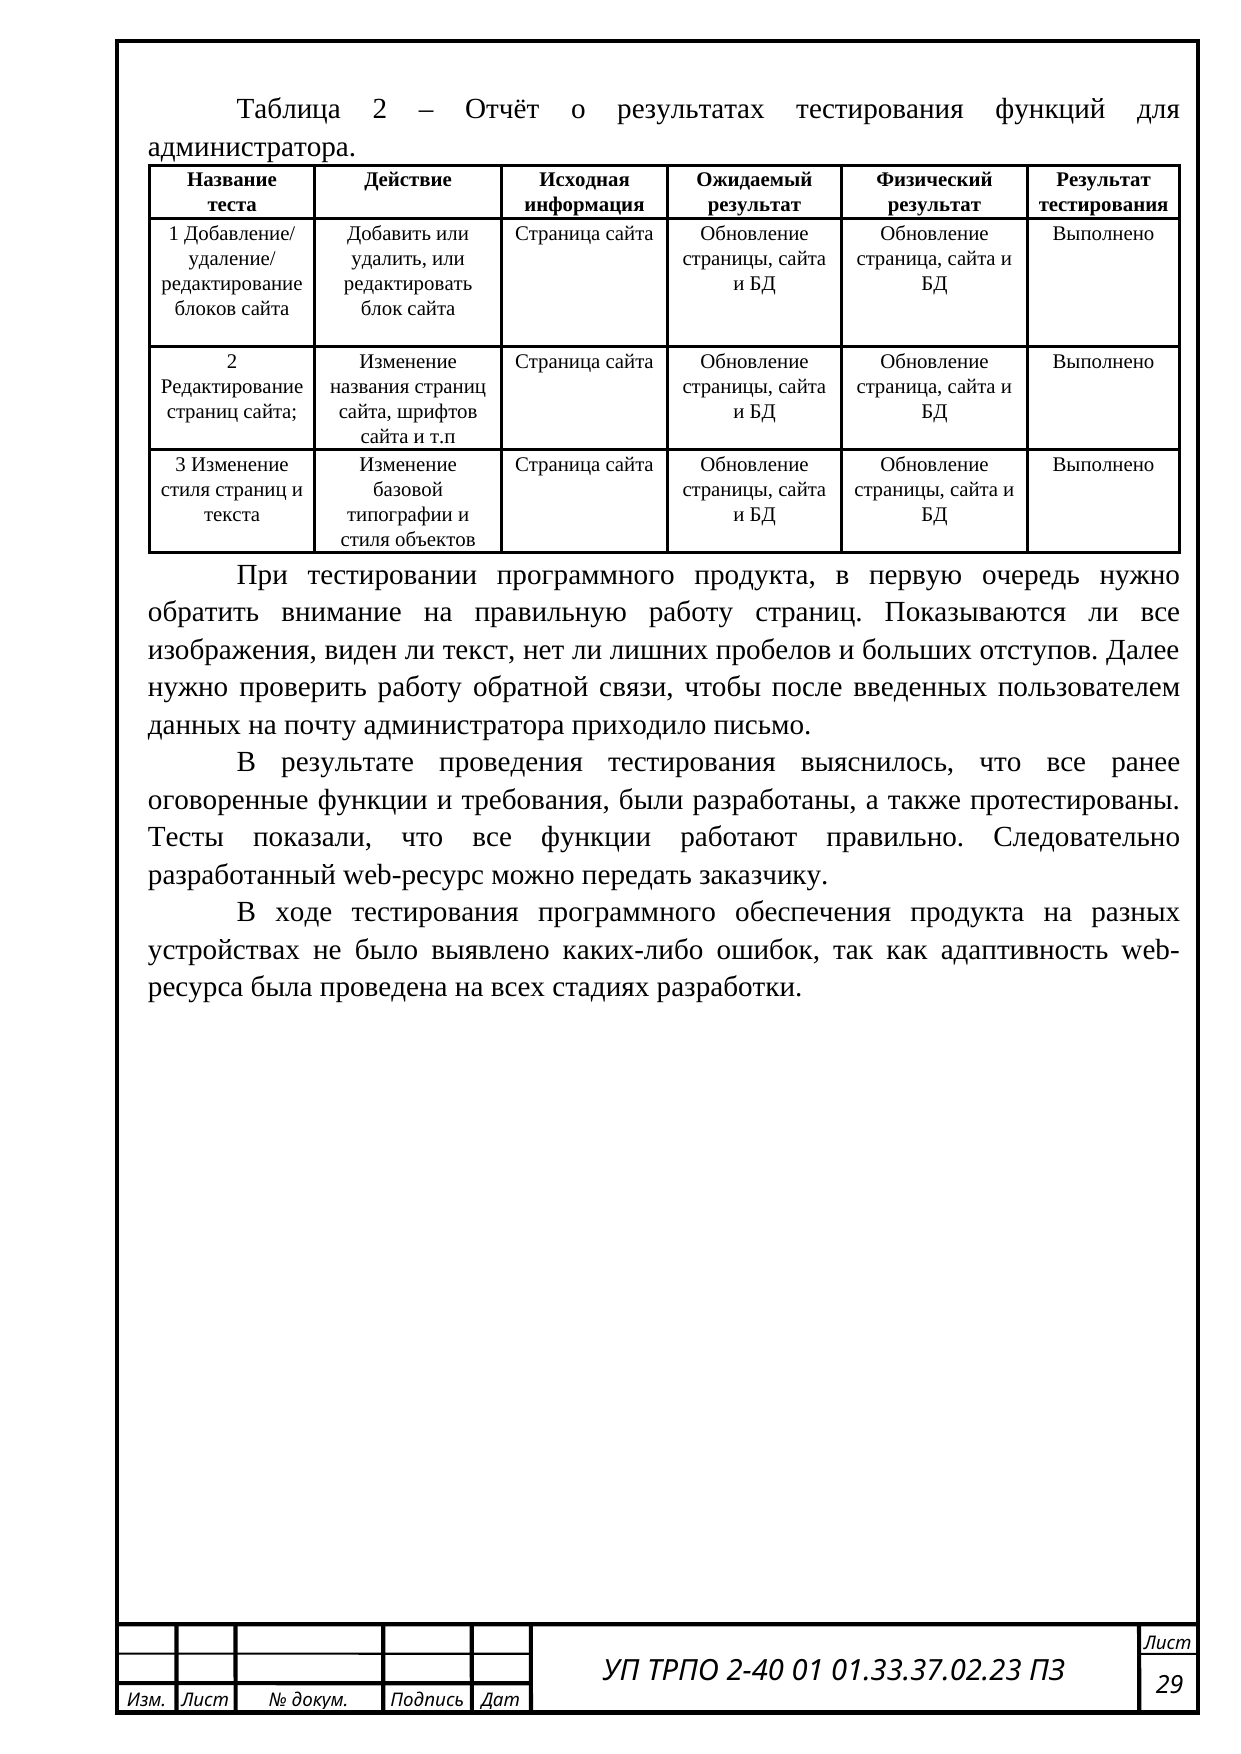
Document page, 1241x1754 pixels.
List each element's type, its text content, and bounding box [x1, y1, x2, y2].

table_cell Страница сайта [503, 451, 666, 551]
table_header Исходная информация [503, 167, 666, 217]
table_cell Обновление страницы, сайта и БД [669, 451, 840, 551]
table_header Название теста [151, 167, 313, 217]
table_header Ожидаемый результат [669, 167, 840, 217]
table_cell Обновление страницы, сайта и БД [669, 220, 840, 345]
table_cell Добавить или удалить, или редактировать блок сайта [316, 220, 500, 345]
table_cell 1 Добавление/ удаление/ редактирование блоков сайта [151, 220, 313, 345]
table_cell Изменение названия страниц сайта, шрифтов сайта и т.п [316, 348, 500, 448]
text В результате проведения тестирования выяснилось, что все ранее оговоренные функции и требования, были разработаны, а также протестированы. Тесты показали, что все функции работают правильно. Следовательно разработанный web-ресурс можно передать заказчику. [148, 742, 1181, 892]
text Таблица 2 – Отчёт о результатах тестирования функций для администратора. [148, 89, 1181, 164]
table_cell Страница сайта [503, 220, 666, 345]
table_header Результат тестирования [1029, 167, 1178, 217]
text В ходе тестирования программного обеспечения продукта на разных устройствах не было выявлено каких-либо ошибок, так как адаптивность web-ресурса была проведена на всех стадиях разработки. [148, 892, 1181, 1004]
table_cell Обновление страница, сайта и БД [843, 348, 1026, 448]
text При тестировании программного продукта, в первую очередь нужно обратить внимание на правильную работу страниц. Показываются ли все изображения, виден ли текст, нет ли лишних пробелов и больших отступов. Далее нужно проверить работу обратной связи, чтобы после введенных пользователем данных на почту администратора приходило письмо. [148, 554, 1181, 742]
table_cell Выполнено [1029, 348, 1178, 448]
table_cell Страница сайта [503, 348, 666, 448]
table_header Физический результат [843, 167, 1026, 217]
table_cell Выполнено [1029, 220, 1178, 345]
table_cell Обновление страница, сайта и БД [843, 220, 1026, 345]
table_cell Изменение базовой типографии и стиля объектов [316, 451, 500, 551]
table_cell Обновление страницы, сайта и БД [669, 348, 840, 448]
table_cell 3 Изменение стиля страниц и текста [151, 451, 313, 551]
table_cell Выполнено [1029, 451, 1178, 551]
table_cell Обновление страницы, сайта и БД [843, 451, 1026, 551]
table_cell 2 Редактирование страниц сайта; [151, 348, 313, 448]
table_header Действие [316, 167, 500, 217]
